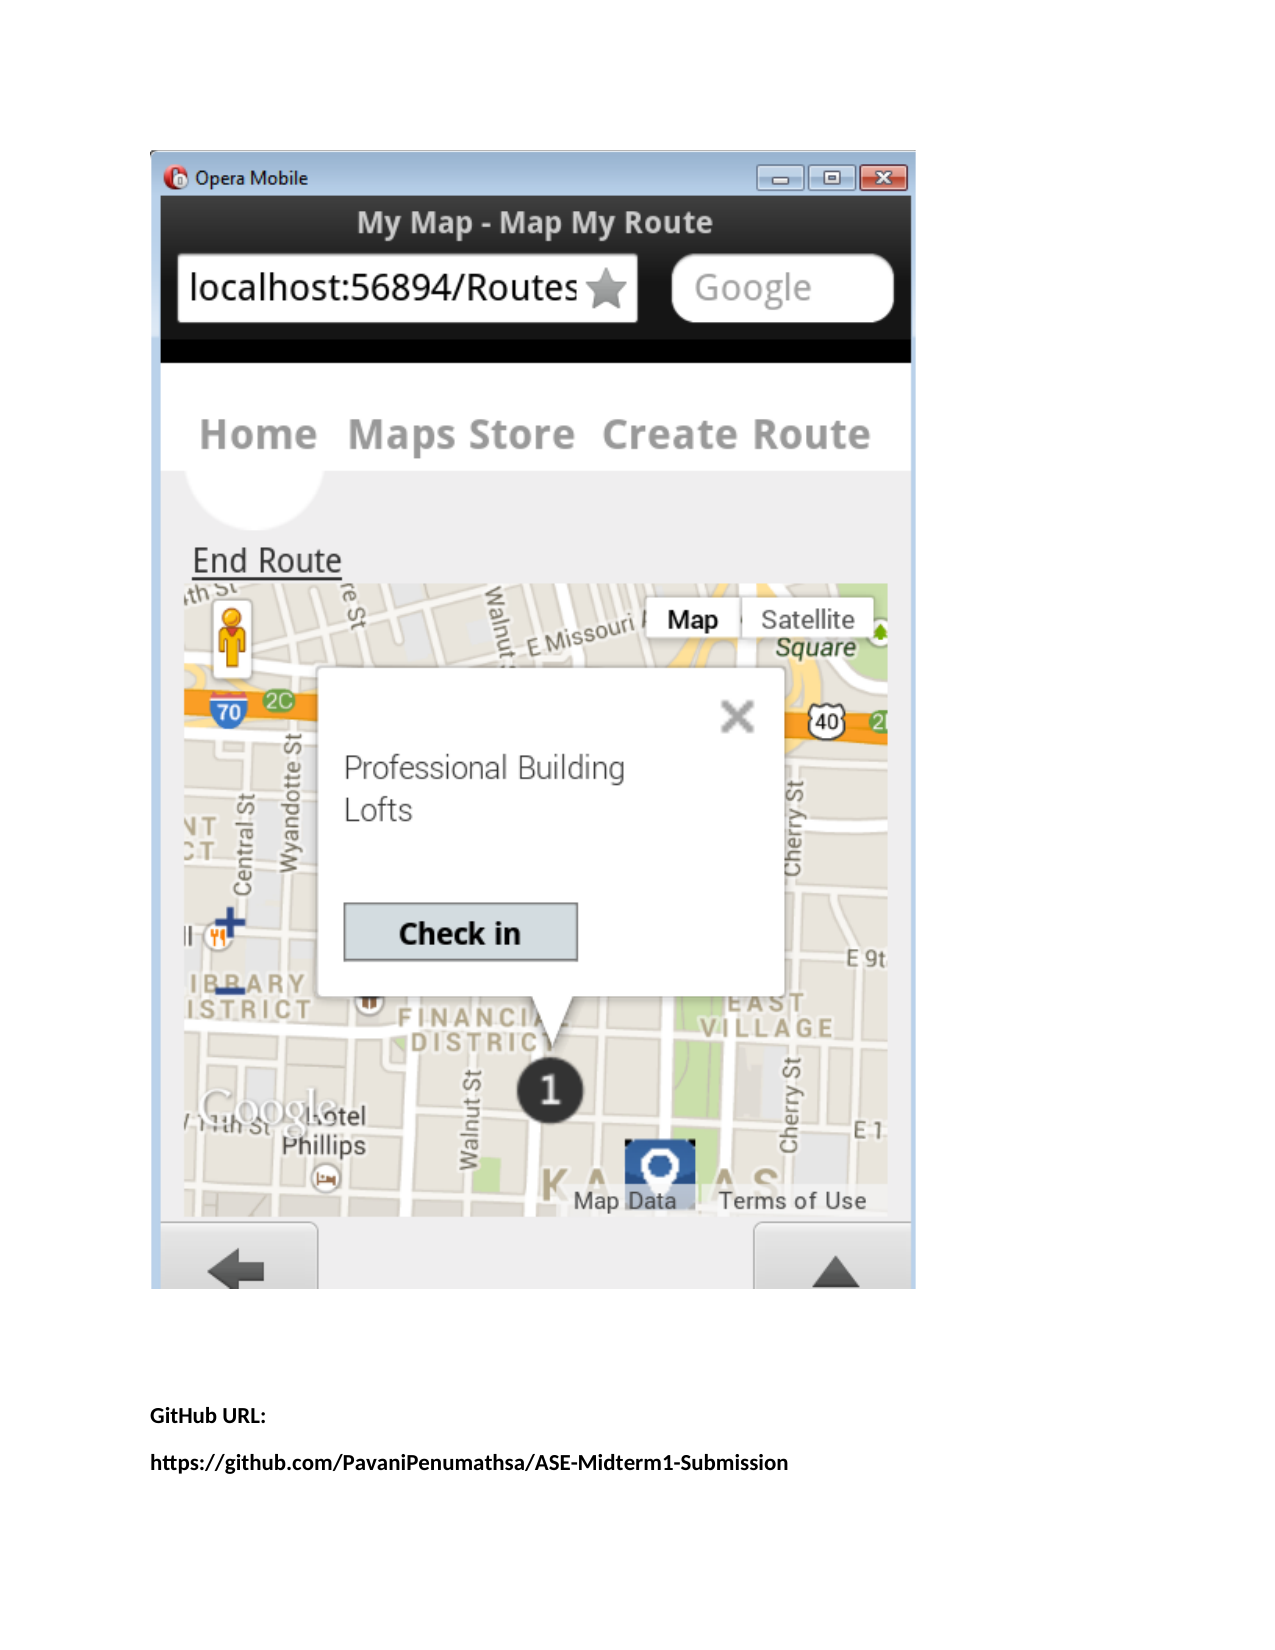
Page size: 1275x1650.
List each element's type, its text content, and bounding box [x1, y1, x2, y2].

text GitHub URL: [150, 1402, 1125, 1430]
picture [150, 150, 916, 1289]
text https://github.com/PavaniPenumathsa/ASE-Midterm1-Submission [150, 1448, 1125, 1477]
